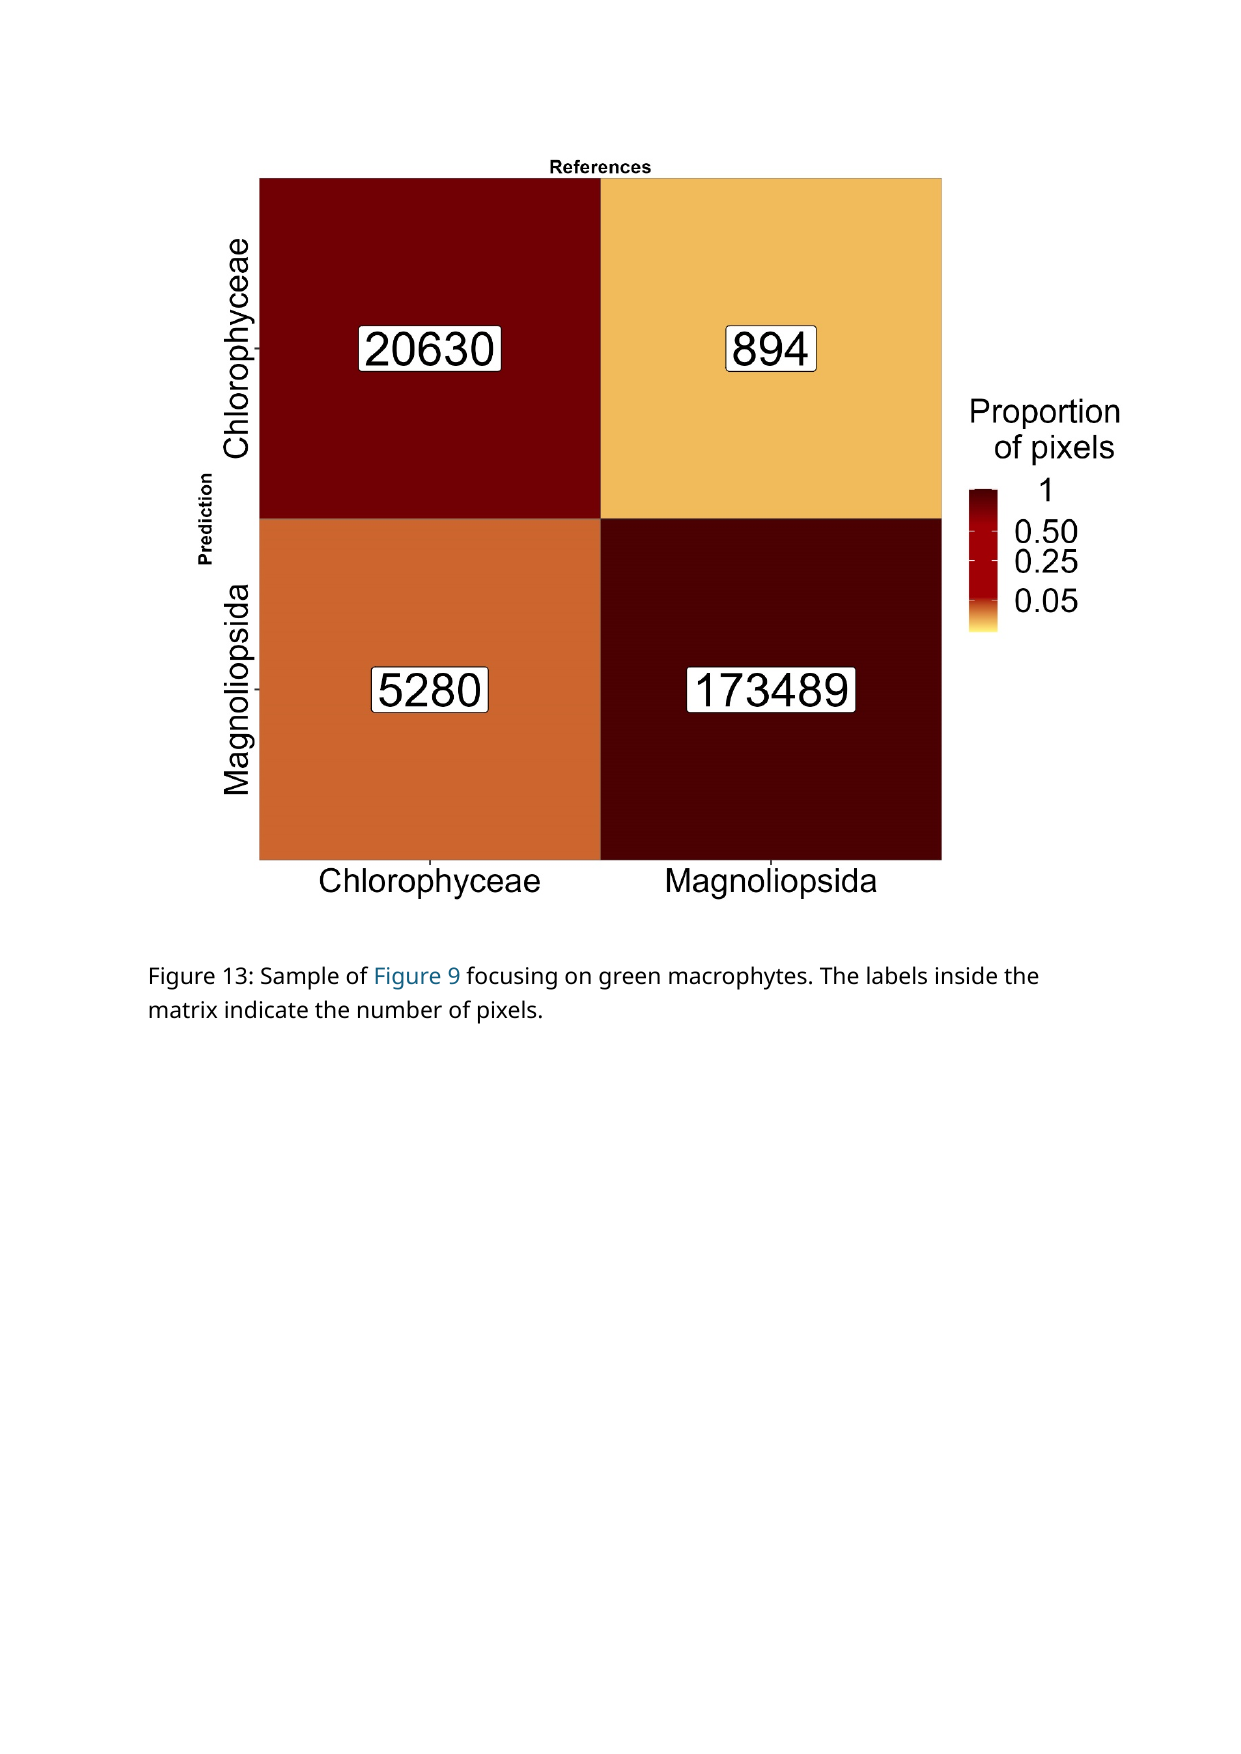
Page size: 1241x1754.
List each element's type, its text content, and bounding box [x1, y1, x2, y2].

text Figure 13: Sample of Figure 9 focusing on green macrophytes. The labels inside the matrix indicate the number of pixels. [148, 960, 1093, 1025]
picture [188, 147, 1133, 908]
